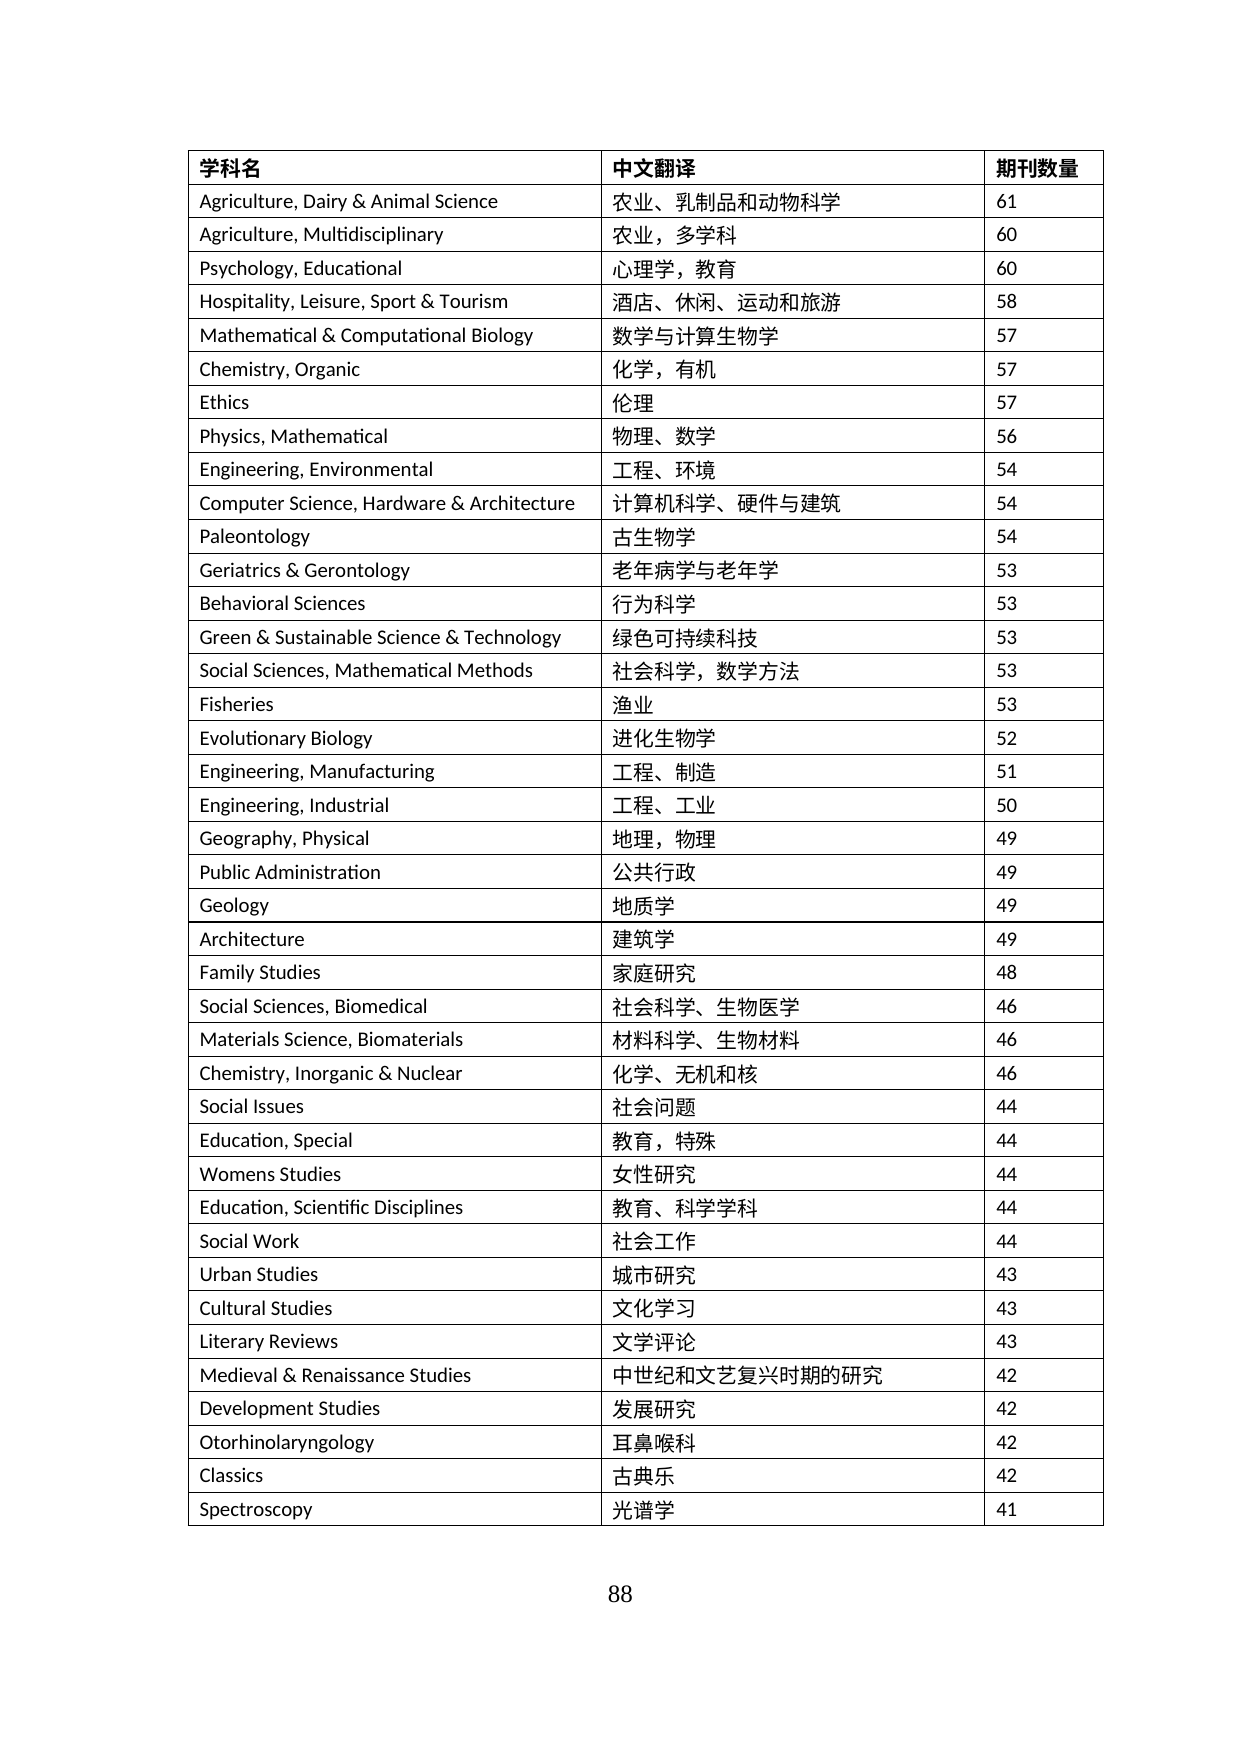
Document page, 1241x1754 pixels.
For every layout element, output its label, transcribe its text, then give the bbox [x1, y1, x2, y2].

table_cell Engineering, Environmental [189, 453, 601, 485]
table_cell 地理，物理 [602, 822, 984, 854]
table_cell 41 [985, 1493, 1103, 1525]
table_cell Urban Studies [189, 1258, 601, 1290]
table_cell 44 [985, 1191, 1103, 1223]
table_cell 43 [985, 1258, 1103, 1290]
table_cell 地质学 [602, 889, 984, 921]
table_cell Social Work [189, 1224, 601, 1257]
table_cell 50 [985, 788, 1103, 821]
table_cell 51 [985, 755, 1103, 787]
table_cell Chemistry, Organic [189, 352, 601, 385]
table_cell Agriculture, Multidisciplinary [189, 218, 601, 251]
table_cell 古生物学 [602, 520, 984, 552]
table_cell 农业，多学科 [602, 218, 984, 251]
table_cell 53 [985, 587, 1103, 619]
table_cell 46 [985, 1023, 1103, 1056]
table_cell 计算机科学、硬件与建筑 [602, 486, 984, 519]
table_cell 数学与计算生物学 [602, 319, 984, 351]
table_cell 54 [985, 520, 1103, 552]
table_cell Green & Sustainable Science & Technology [189, 621, 601, 653]
table_cell Geography, Physical [189, 822, 601, 854]
table_cell 60 [985, 218, 1103, 251]
table_cell Computer Science, Hardware & Architecture [189, 486, 601, 519]
table_cell 教育，特殊 [602, 1124, 984, 1156]
table_cell 农业、乳制品和动物科学 [602, 185, 984, 217]
table_cell 54 [985, 453, 1103, 485]
table_cell Social Sciences, Mathematical Methods [189, 654, 601, 687]
table_cell 社会科学，数学方法 [602, 654, 984, 687]
table_cell 46 [985, 990, 1103, 1022]
table_cell 49 [985, 889, 1103, 921]
table_cell 绿色可持续科技 [602, 621, 984, 653]
table_cell 心理学，教育 [602, 252, 984, 284]
table_cell 光谱学 [602, 1493, 984, 1525]
table_cell 女性研究 [602, 1157, 984, 1190]
table_cell 文学评论 [602, 1325, 984, 1357]
table_cell Womens Studies [189, 1157, 601, 1190]
table_cell Architecture [189, 923, 601, 955]
table_cell 57 [985, 352, 1103, 385]
table_cell 社会科学、生物医学 [602, 990, 984, 1022]
table_cell 54 [985, 486, 1103, 519]
table_cell 57 [985, 319, 1103, 351]
table_cell 44 [985, 1157, 1103, 1190]
table_cell 中世纪和文艺复兴时期的研究 [602, 1359, 984, 1391]
table_cell 古典乐 [602, 1459, 984, 1492]
table_cell 渔业 [602, 688, 984, 720]
table_cell 进化生物学 [602, 721, 984, 754]
table_cell 49 [985, 923, 1103, 955]
table_cell 社会问题 [602, 1090, 984, 1123]
table_cell 发展研究 [602, 1392, 984, 1424]
table_cell Materials Science, Biomaterials [189, 1023, 601, 1056]
table_cell Education, Special [189, 1124, 601, 1156]
table_cell Social Sciences, Biomedical [189, 990, 601, 1022]
table_cell 52 [985, 721, 1103, 754]
table_cell 42 [985, 1392, 1103, 1424]
table_cell 工程、环境 [602, 453, 984, 485]
table_cell Engineering, Industrial [189, 788, 601, 821]
table_cell 56 [985, 419, 1103, 452]
table_cell 工程、工业 [602, 788, 984, 821]
table_cell Fisheries [189, 688, 601, 720]
table_cell Otorhinolaryngology [189, 1426, 601, 1458]
table_cell 社会工作 [602, 1224, 984, 1257]
table_cell Literary Reviews [189, 1325, 601, 1357]
table_cell 伦理 [602, 386, 984, 418]
table_cell 49 [985, 822, 1103, 854]
table_cell 43 [985, 1291, 1103, 1324]
table_cell Paleontology [189, 520, 601, 552]
table_cell 老年病学与老年学 [602, 554, 984, 586]
table_cell Classics [189, 1459, 601, 1492]
table_cell 耳鼻喉科 [602, 1426, 984, 1458]
table_cell 58 [985, 285, 1103, 318]
table_cell 化学，有机 [602, 352, 984, 385]
table_cell 公共行政 [602, 855, 984, 888]
table_cell 42 [985, 1459, 1103, 1492]
table_cell 61 [985, 185, 1103, 217]
table_cell 44 [985, 1090, 1103, 1123]
table_cell Geriatrics & Gerontology [189, 554, 601, 586]
table_cell Evolutionary Biology [189, 721, 601, 754]
table_cell 42 [985, 1426, 1103, 1458]
table_cell Physics, Mathematical [189, 419, 601, 452]
table_cell 53 [985, 654, 1103, 687]
table_cell 43 [985, 1325, 1103, 1357]
table_cell 酒店、休闲、运动和旅游 [602, 285, 984, 318]
table_cell Social Issues [189, 1090, 601, 1123]
table_cell Development Studies [189, 1392, 601, 1424]
table_cell 44 [985, 1124, 1103, 1156]
table_cell 物理、数学 [602, 419, 984, 452]
table_header 中文翻译 [602, 151, 984, 183]
table_cell Medieval & Renaissance Studies [189, 1359, 601, 1391]
table_cell 53 [985, 621, 1103, 653]
table_cell Ethics [189, 386, 601, 418]
table_cell Mathematical & Computational Biology [189, 319, 601, 351]
table_cell 46 [985, 1057, 1103, 1089]
table_cell 城市研究 [602, 1258, 984, 1290]
table_cell 行为科学 [602, 587, 984, 619]
table_cell 48 [985, 956, 1103, 988]
table_cell 化学、无机和核 [602, 1057, 984, 1089]
table_cell 工程、制造 [602, 755, 984, 787]
table_cell 53 [985, 554, 1103, 586]
table_cell 44 [985, 1224, 1103, 1257]
table_cell 文化学习 [602, 1291, 984, 1324]
table_cell 53 [985, 688, 1103, 720]
table_header 学科名 [189, 151, 601, 183]
table_cell Spectroscopy [189, 1493, 601, 1525]
table_cell 42 [985, 1359, 1103, 1391]
table_cell Public Administration [189, 855, 601, 888]
table_cell 家庭研究 [602, 956, 984, 988]
table_cell 材料科学、生物材料 [602, 1023, 984, 1056]
table_cell Psychology, Educational [189, 252, 601, 284]
table_cell Hospitality, Leisure, Sport & Tourism [189, 285, 601, 318]
table_cell Family Studies [189, 956, 601, 988]
table_cell 57 [985, 386, 1103, 418]
table_cell 49 [985, 855, 1103, 888]
table_cell Engineering, Manufacturing [189, 755, 601, 787]
table_cell Agriculture, Dairy & Animal Science [189, 185, 601, 217]
table_cell 60 [985, 252, 1103, 284]
table_cell Chemistry, Inorganic & Nuclear [189, 1057, 601, 1089]
table_cell Education, Scientific Disciplines [189, 1191, 601, 1223]
table_cell 教育、科学学科 [602, 1191, 984, 1223]
table_cell Geology [189, 889, 601, 921]
table_cell Cultural Studies [189, 1291, 601, 1324]
table_header 期刊数量 [985, 151, 1103, 183]
table_cell Behavioral Sciences [189, 587, 601, 619]
table_cell 建筑学 [602, 923, 984, 955]
